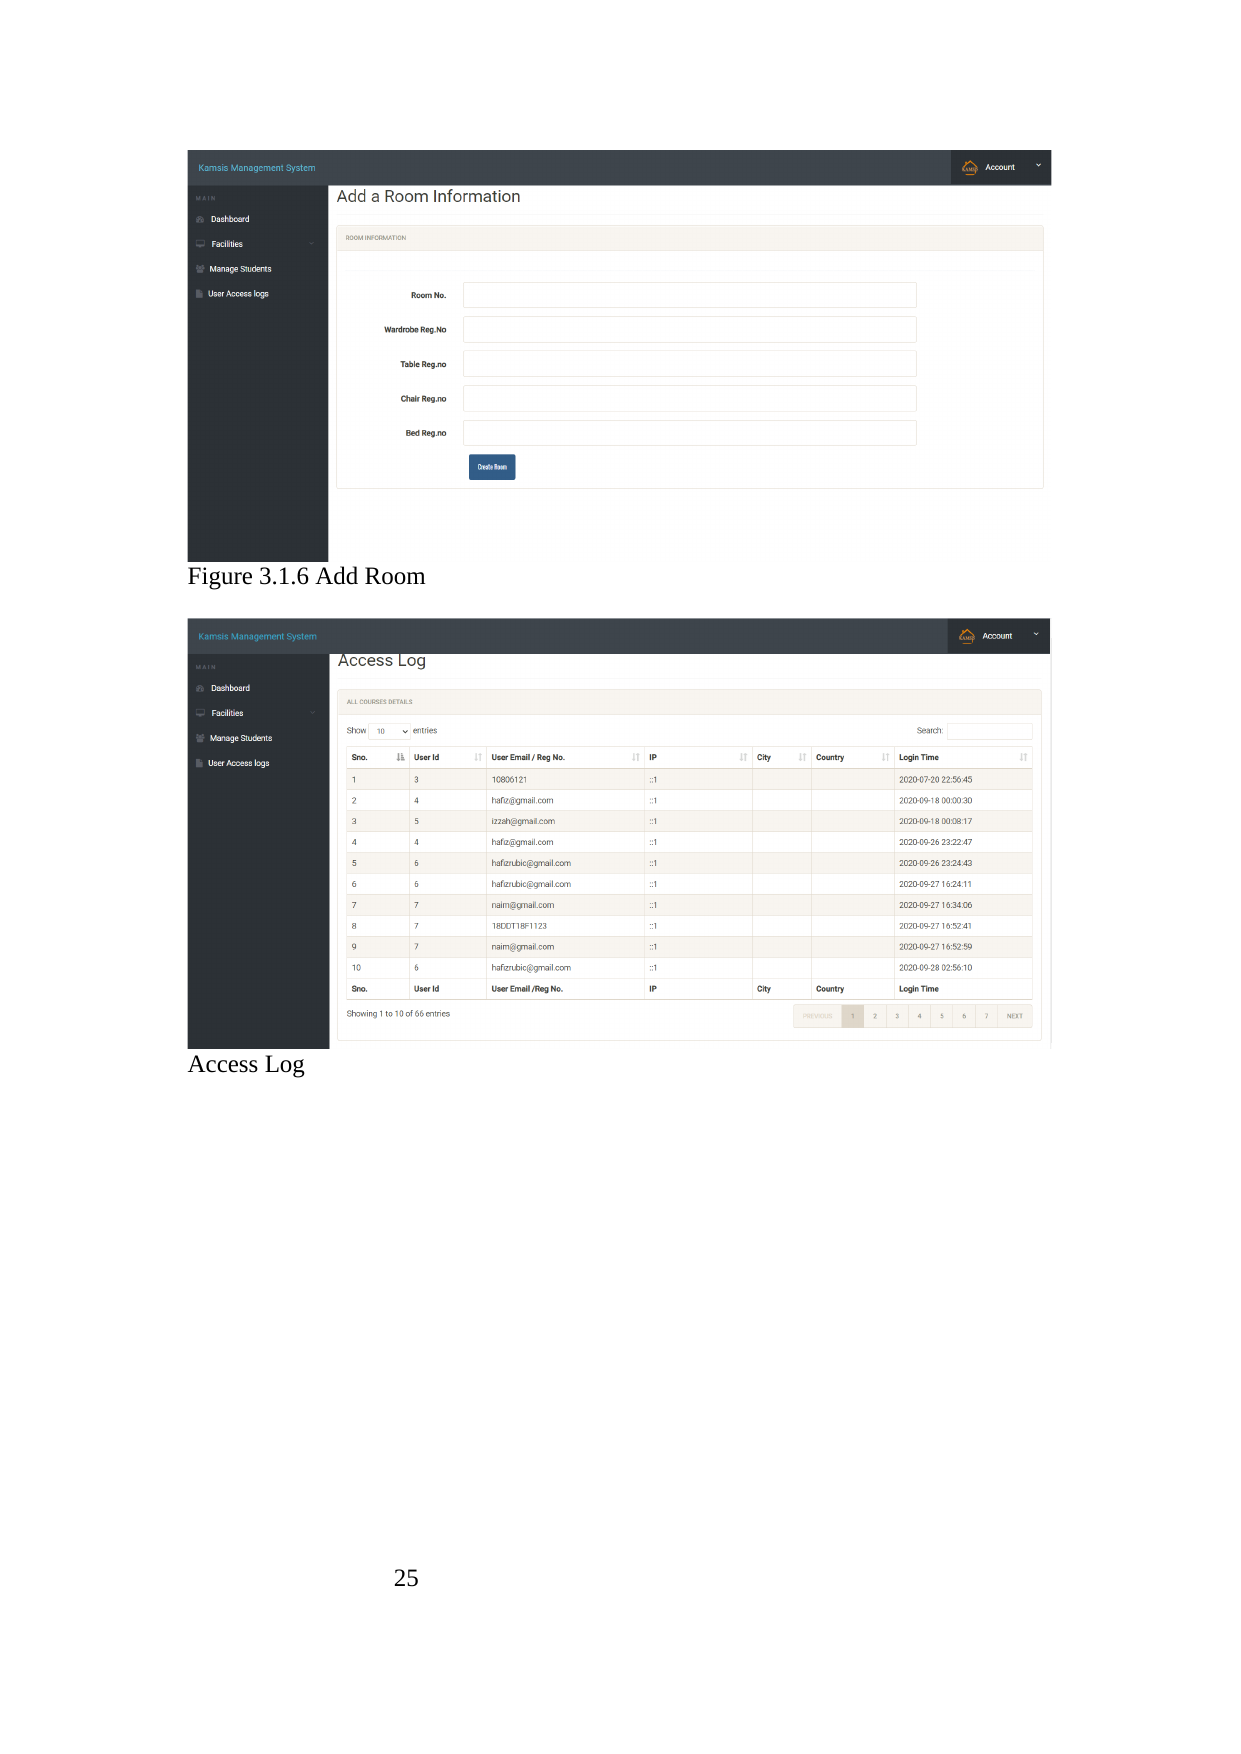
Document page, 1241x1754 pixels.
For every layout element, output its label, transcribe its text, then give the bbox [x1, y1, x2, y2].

text 25 [187, 1563, 1053, 1592]
text Figure 3.1.6 Add Room [187, 561, 1053, 590]
text Access Log [187, 1049, 1053, 1078]
picture [187, 150, 1052, 562]
picture [187, 618, 1052, 1049]
